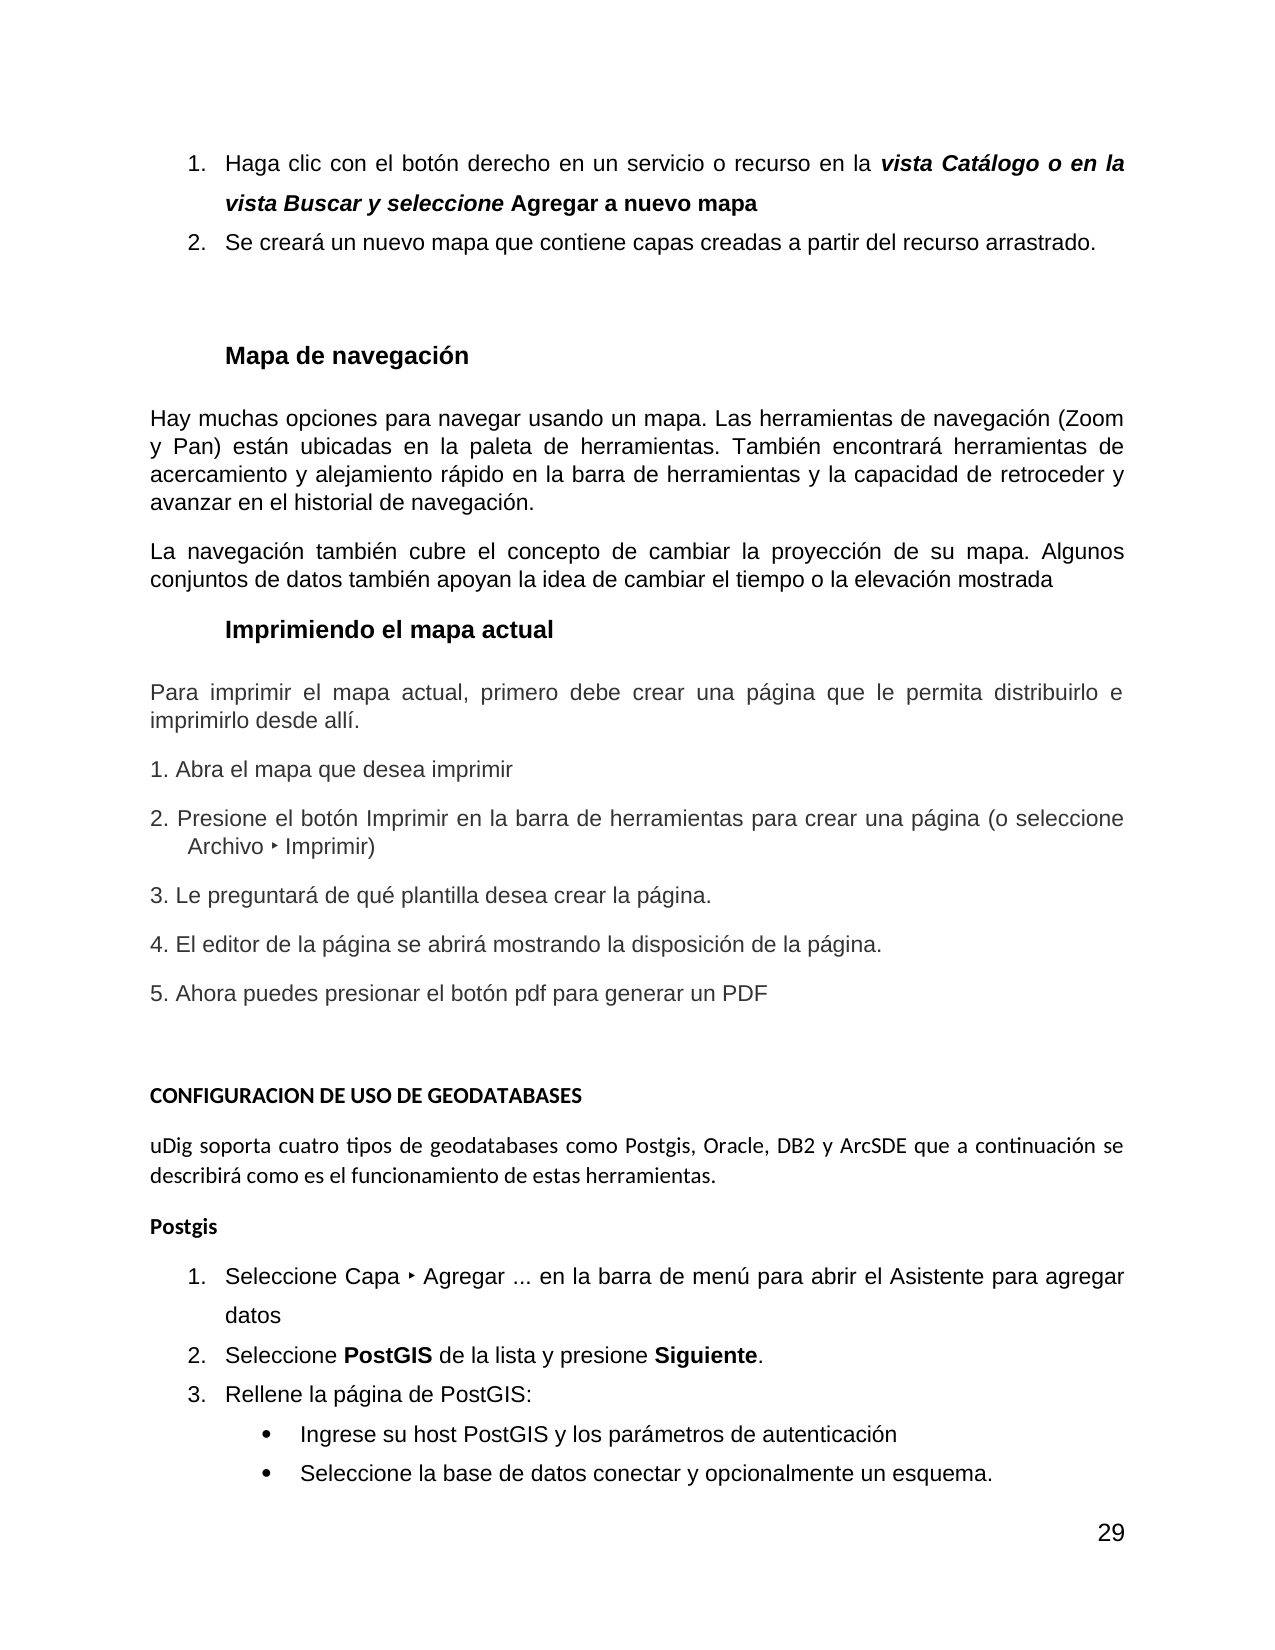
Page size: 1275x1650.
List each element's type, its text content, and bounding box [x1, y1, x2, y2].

list Imprimiendo el mapa actual [225, 615, 1125, 644]
text 5. Ahora puedes presionar el botón pdf para generar un PDF [150, 980, 1125, 1007]
list Rellene la página de PostGIS: [187, 1381, 1125, 1408]
list Mapa de navegación [225, 341, 1125, 369]
text 2. Presione el botón Imprimir en la barra de herramientas para crear una página (o seleccione Archivo ‣ Imprimir) [150, 805, 1125, 860]
list Se creará un nuevo mapa que contiene capas creadas a partir del recurso arrastrado. [187, 229, 1125, 255]
text 3. Le preguntará de qué plantilla desea crear la página. [150, 882, 1125, 909]
list Ingrese su host PostGIS y los parámetros de autenticación [262, 1421, 1125, 1447]
list Seleccione la base de datos conectar y opcionalmente un esquema. [262, 1460, 1125, 1487]
text uDig soporta cuatro tipos de geodatabases como Postgis, Oracle, DB2 y ArcSDE que a continuación se describirá como es el funcionamiento de estas herramientas. [150, 1131, 1125, 1189]
text 4. El editor de la página se abrirá mostrando la disposición de la página. [150, 931, 1125, 958]
text Postgis [150, 1212, 1125, 1240]
list Seleccione PostGIS de la lista y presione Siguiente. [187, 1342, 1125, 1368]
text Para imprimir el mapa actual, primero debe crear una página que le permita distribuirlo e imprimirlo desde allí. [150, 679, 1125, 734]
text 1. Abra el mapa que desea imprimir [150, 756, 1125, 783]
text Hay muchas opciones para navegar usando un mapa. Las herramientas de navegación (Zoom y Pan) están ubicadas en la paleta de herramientas. También encontrará herramientas de acercamiento y alejamiento rápido en la barra de herramientas y la capacidad de retroceder y avanzar en el historial de navegación. [150, 405, 1125, 516]
text La navegación también cubre el concepto de cambiar la proyección de su mapa. Algunos conjuntos de datos también apoyan la idea de cambiar el tiempo o la elevación mostrada [150, 538, 1125, 593]
list Haga clic con el botón derecho en un servicio o recurso en la vista Catálogo o en la vista Buscar y seleccione Agregar a nuevo mapa [187, 150, 1125, 216]
text CONFIGURACION DE USO DE GEODATABASES [150, 1081, 1125, 1109]
list Seleccione Capa ‣ Agregar ... en la barra de menú para abrir el Asistente para agregar datos [187, 1263, 1125, 1329]
